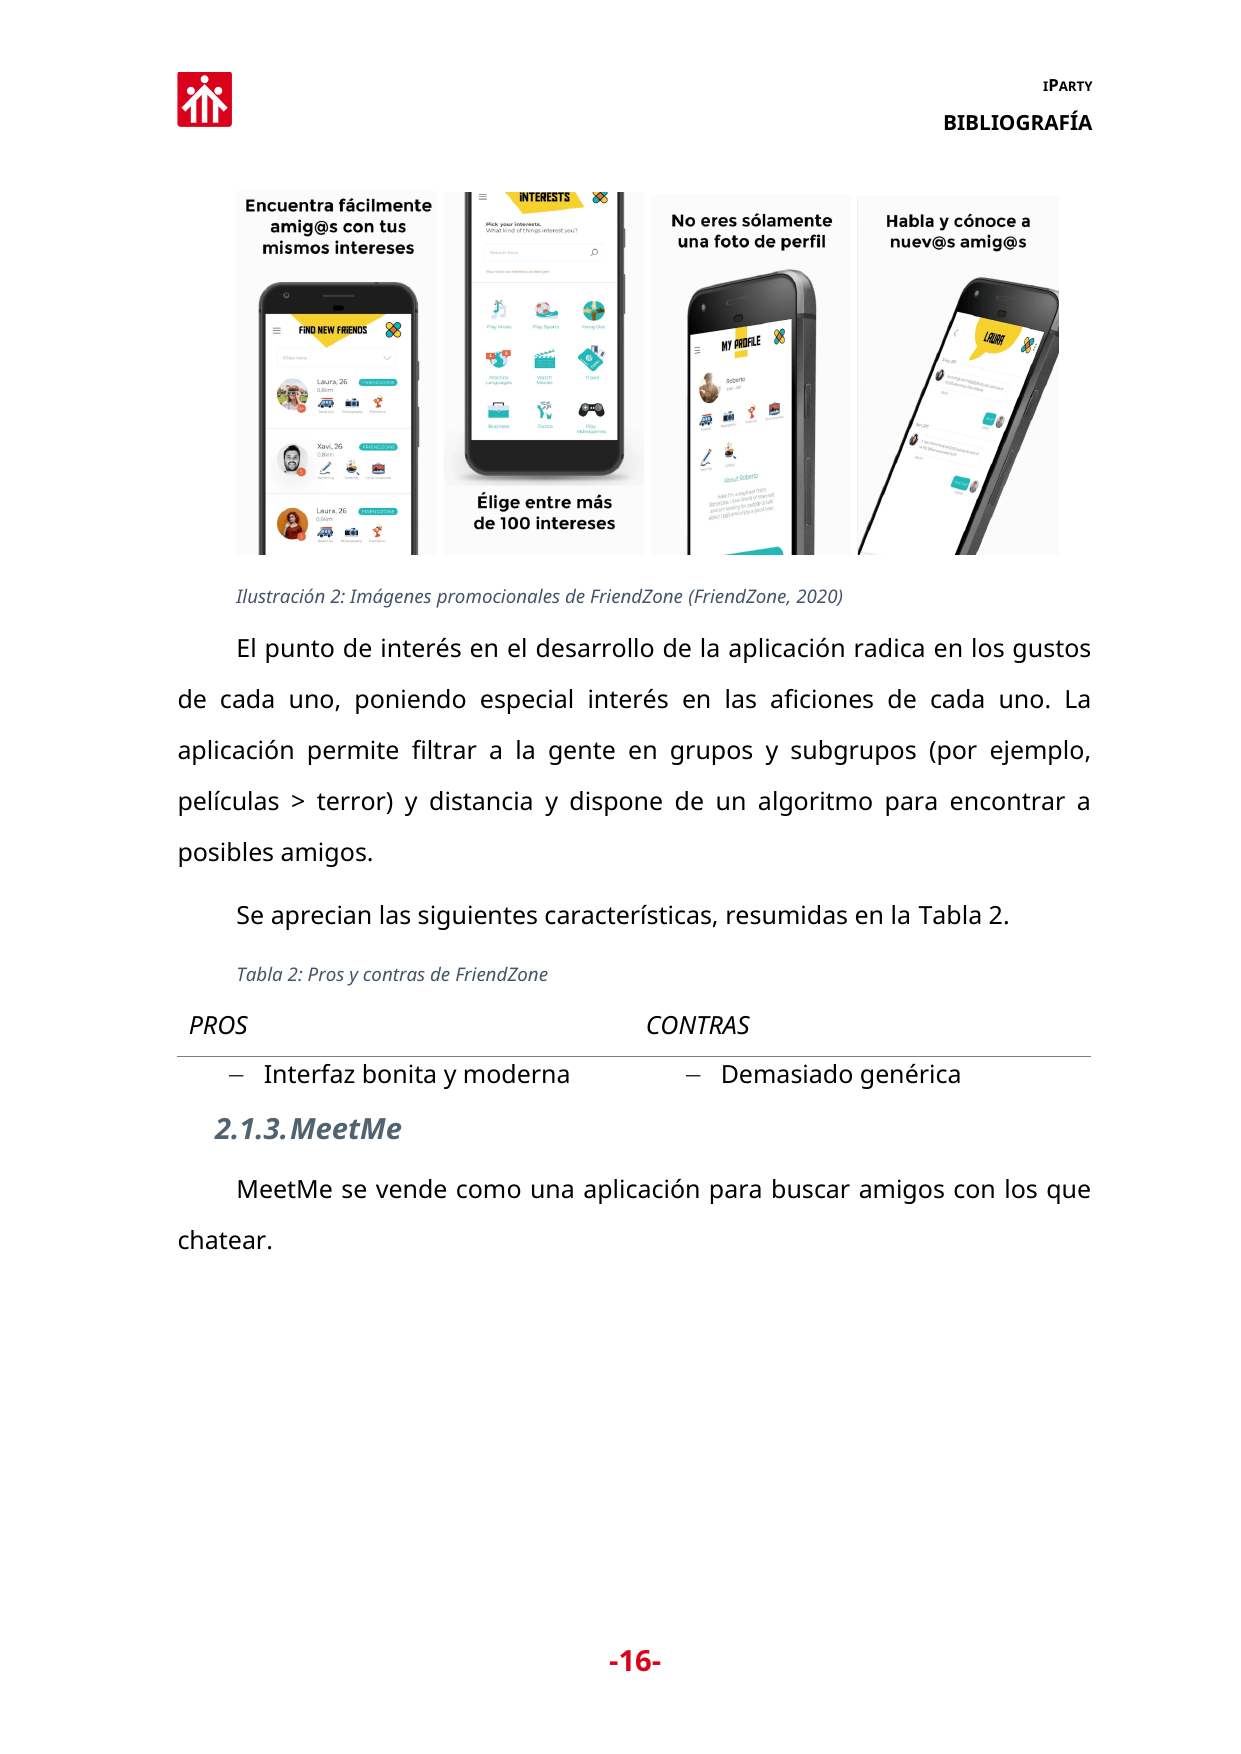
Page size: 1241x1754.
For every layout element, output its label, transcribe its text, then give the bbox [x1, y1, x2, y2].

subtitle MeetMe [215, 1109, 1092, 1148]
picture [857, 196, 1059, 555]
text MeetMe se vende como una aplicación para buscar amigos con los que chatear. [177, 1171, 1092, 1256]
table_cell Demasiado genérica [634, 1057, 1091, 1106]
picture [177, 72, 232, 127]
text Tabla 2: Pros y contras de FriendZone [177, 961, 1092, 987]
text Ilustración 2: Imágenes promocionales de FriendZone [177, 584, 1092, 609]
text Se aprecian las siguientes características, resumidas en la Tabla 2. [177, 898, 1092, 932]
picture [443, 192, 645, 555]
text El punto de interés en el desarrollo de la aplicación radica en los gustos de cada uno, poniendo especial interés en las aficiones de cada uno. La aplicación permite filtrar a la gente en grupos y subgrupos (por ejemplo, películas > terror) y distancia y dispone de un algoritmo para encontrar a posibles amigos. [177, 630, 1092, 868]
table_header CONTRAS [634, 1008, 1091, 1056]
table_cell Interfaz bonita y moderna [177, 1057, 634, 1106]
picture [236, 191, 437, 555]
picture [650, 195, 852, 555]
table_header PROS [177, 1008, 634, 1056]
